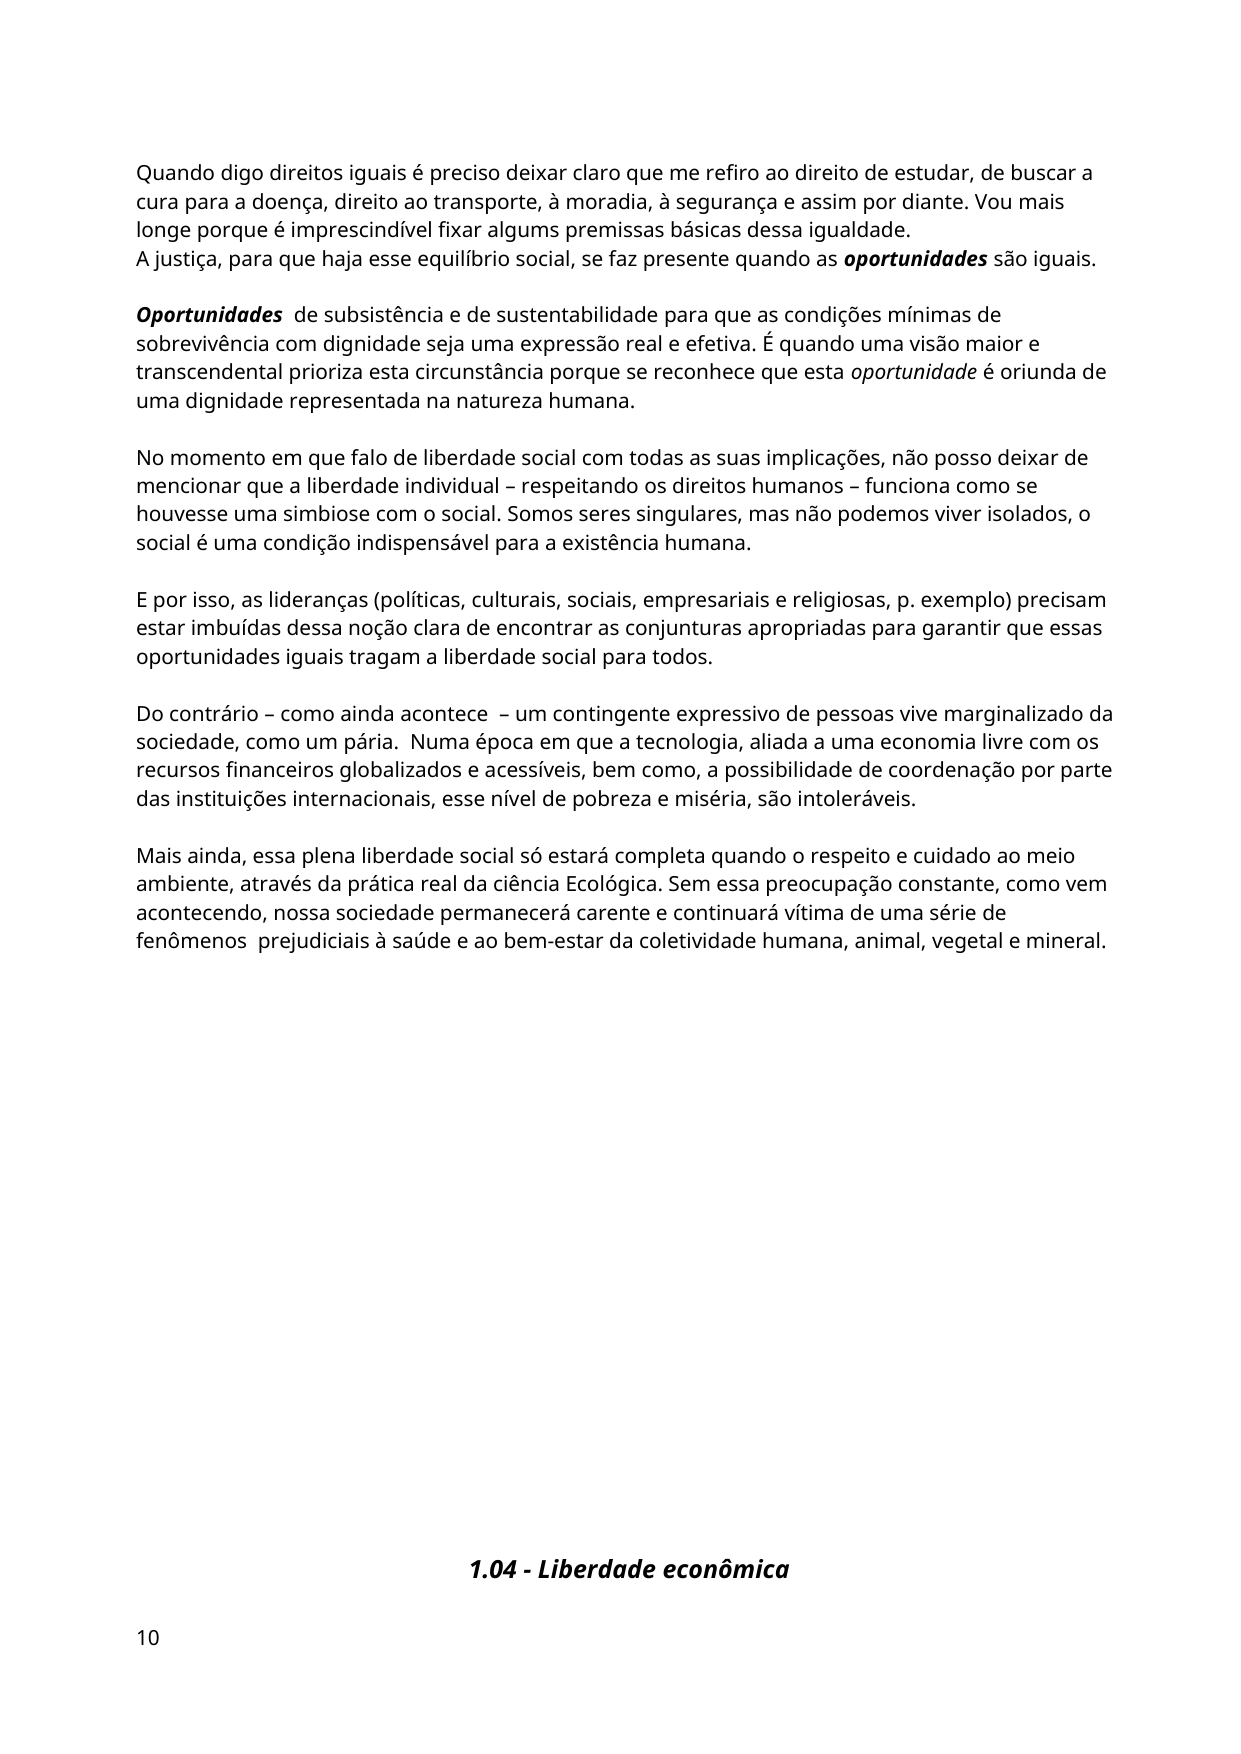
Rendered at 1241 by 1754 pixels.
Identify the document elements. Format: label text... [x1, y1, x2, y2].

text Oportunidades de subsistência e de sustentabilidade para que as condições mínimas de sobrevivência com dignidade seja uma expressão real e efetiva. É quando uma visão maior e transcendental prioriza esta circunstância porque se reconhece que esta oportunidade é oriunda de uma dignidade representada na natureza humana. [136, 301, 1122, 414]
text E por isso, as lideranças (políticas, culturais, sociais, empresariais e religiosas, p. exemplo) precisam estar imbuídas dessa noção clara de encontrar as conjunturas apropriadas para garantir que essas oportunidades iguais tragam a liberdade social para todos. [136, 585, 1122, 670]
text No momento em que falo de liberdade social com todas as suas implicações, não posso deixar de mencionar que a liberdade individual – respeitando os direitos humanos – funciona como se houvesse uma simbiose com o social. Somos seres singulares, mas não podemos viver isolados, o social é uma condição indispensável para a existência humana. [136, 443, 1122, 556]
text 1.04 - Liberdade econômica [136, 1552, 1122, 1586]
text A justiça, para que haja esse equilíbrio social, se faz presente quando as oportunidades são iguais. [136, 244, 1122, 272]
text Mais ainda, essa plena liberdade social só estará completa quando o respeito e cuidado ao meio ambiente, através da prática real da ciência Ecológica. Sem essa preocupação constante, como vem acontecendo, nossa sociedade permanecerá carente e continuará vítima de uma série de fenômenos prejudiciais à saúde e ao bem-estar da coletividade humana, animal, vegetal e mineral. [136, 841, 1122, 954]
text Quando digo direitos iguais é preciso deixar claro que me refiro ao direito de estudar, de buscar a cura para a doença, direito ao transporte, à moradia, à segurança e assim por diante. Vou mais longe porque é imprescindível fixar algums premissas básicas dessa igualdade. [136, 158, 1122, 244]
text Do contrário – como ainda acontece – um contingente expressivo de pessoas vive marginalizado da sociedade, como um pária. Numa época em que a tecnologia, aliada a uma economia livre com os recursos financeiros globalizados e acessíveis, bem como, a possibilidade de coordenação por parte das instituições internacionais, esse nível de pobreza e miséria, são intoleráveis. [136, 699, 1122, 812]
